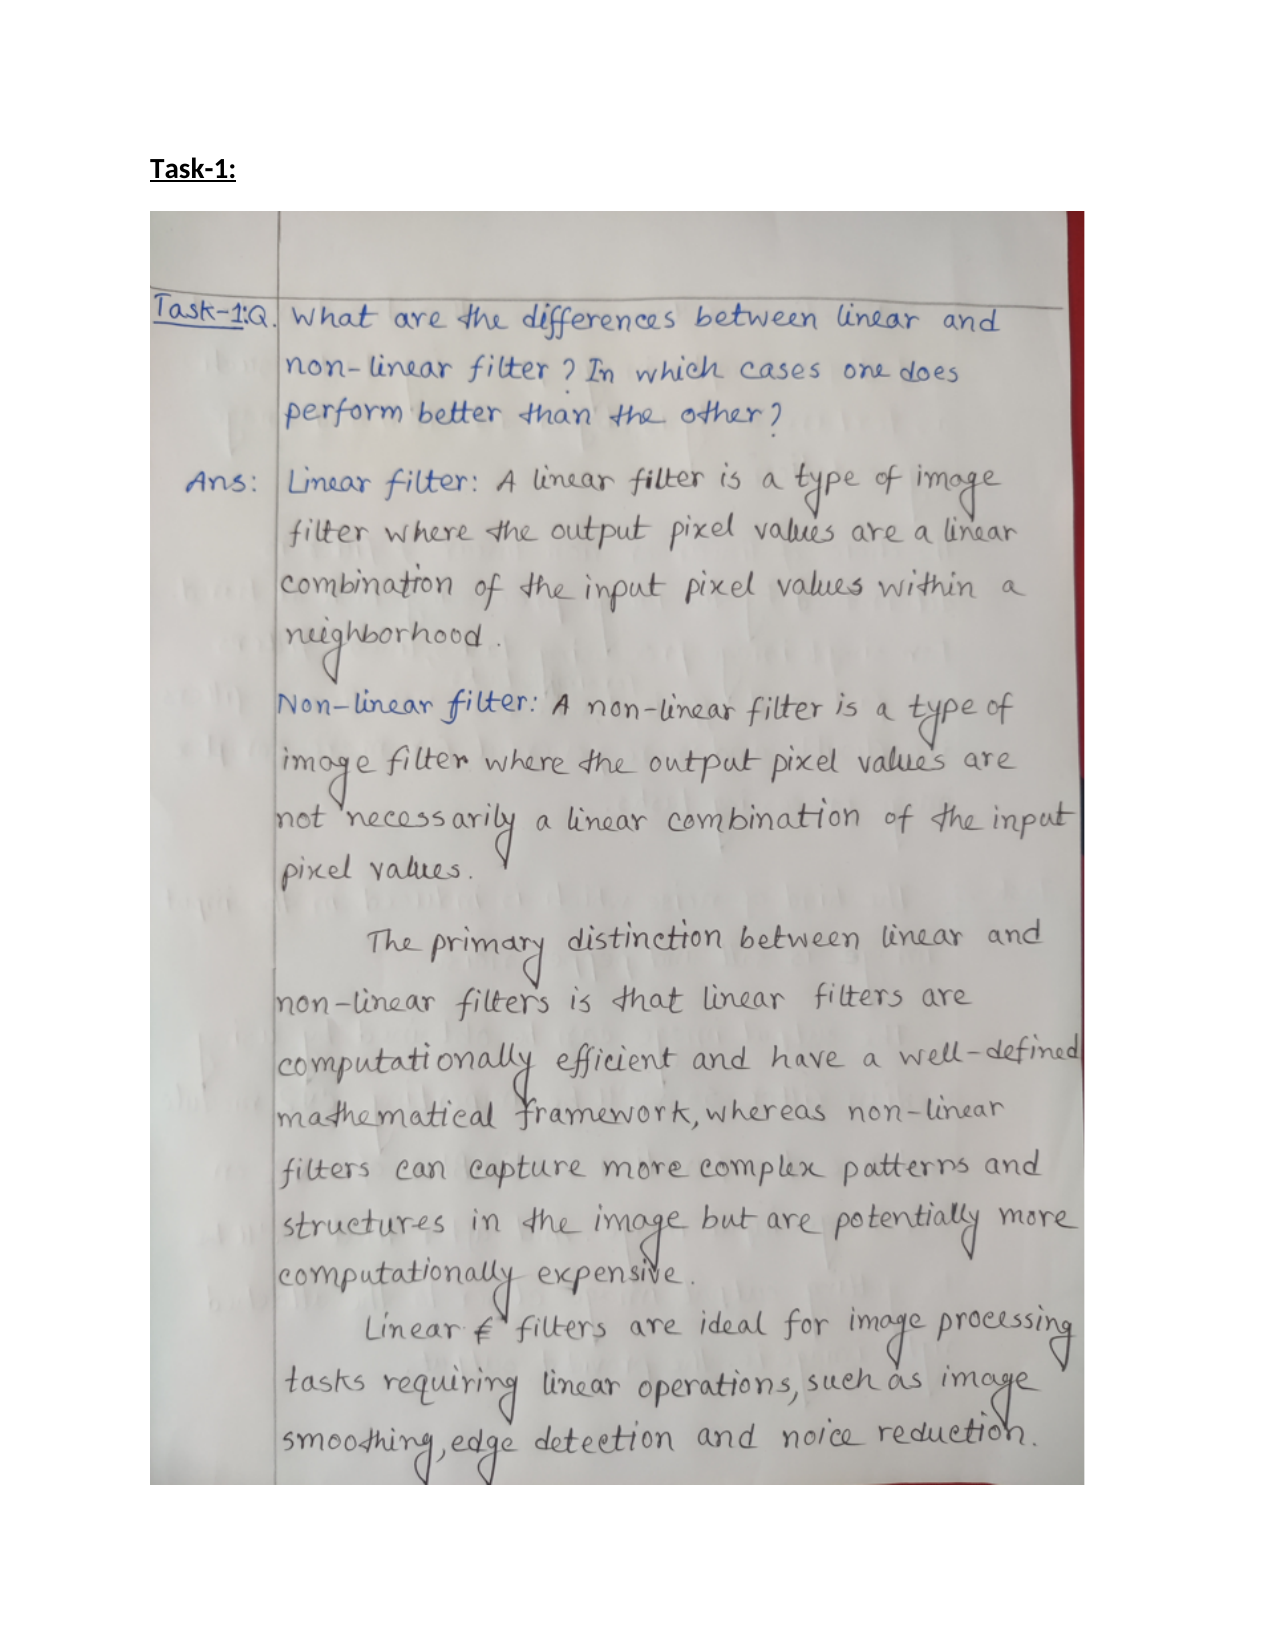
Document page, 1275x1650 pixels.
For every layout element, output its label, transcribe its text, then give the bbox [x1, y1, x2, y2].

picture [150, 211, 1085, 1485]
text Task-1: [150, 150, 1125, 186]
